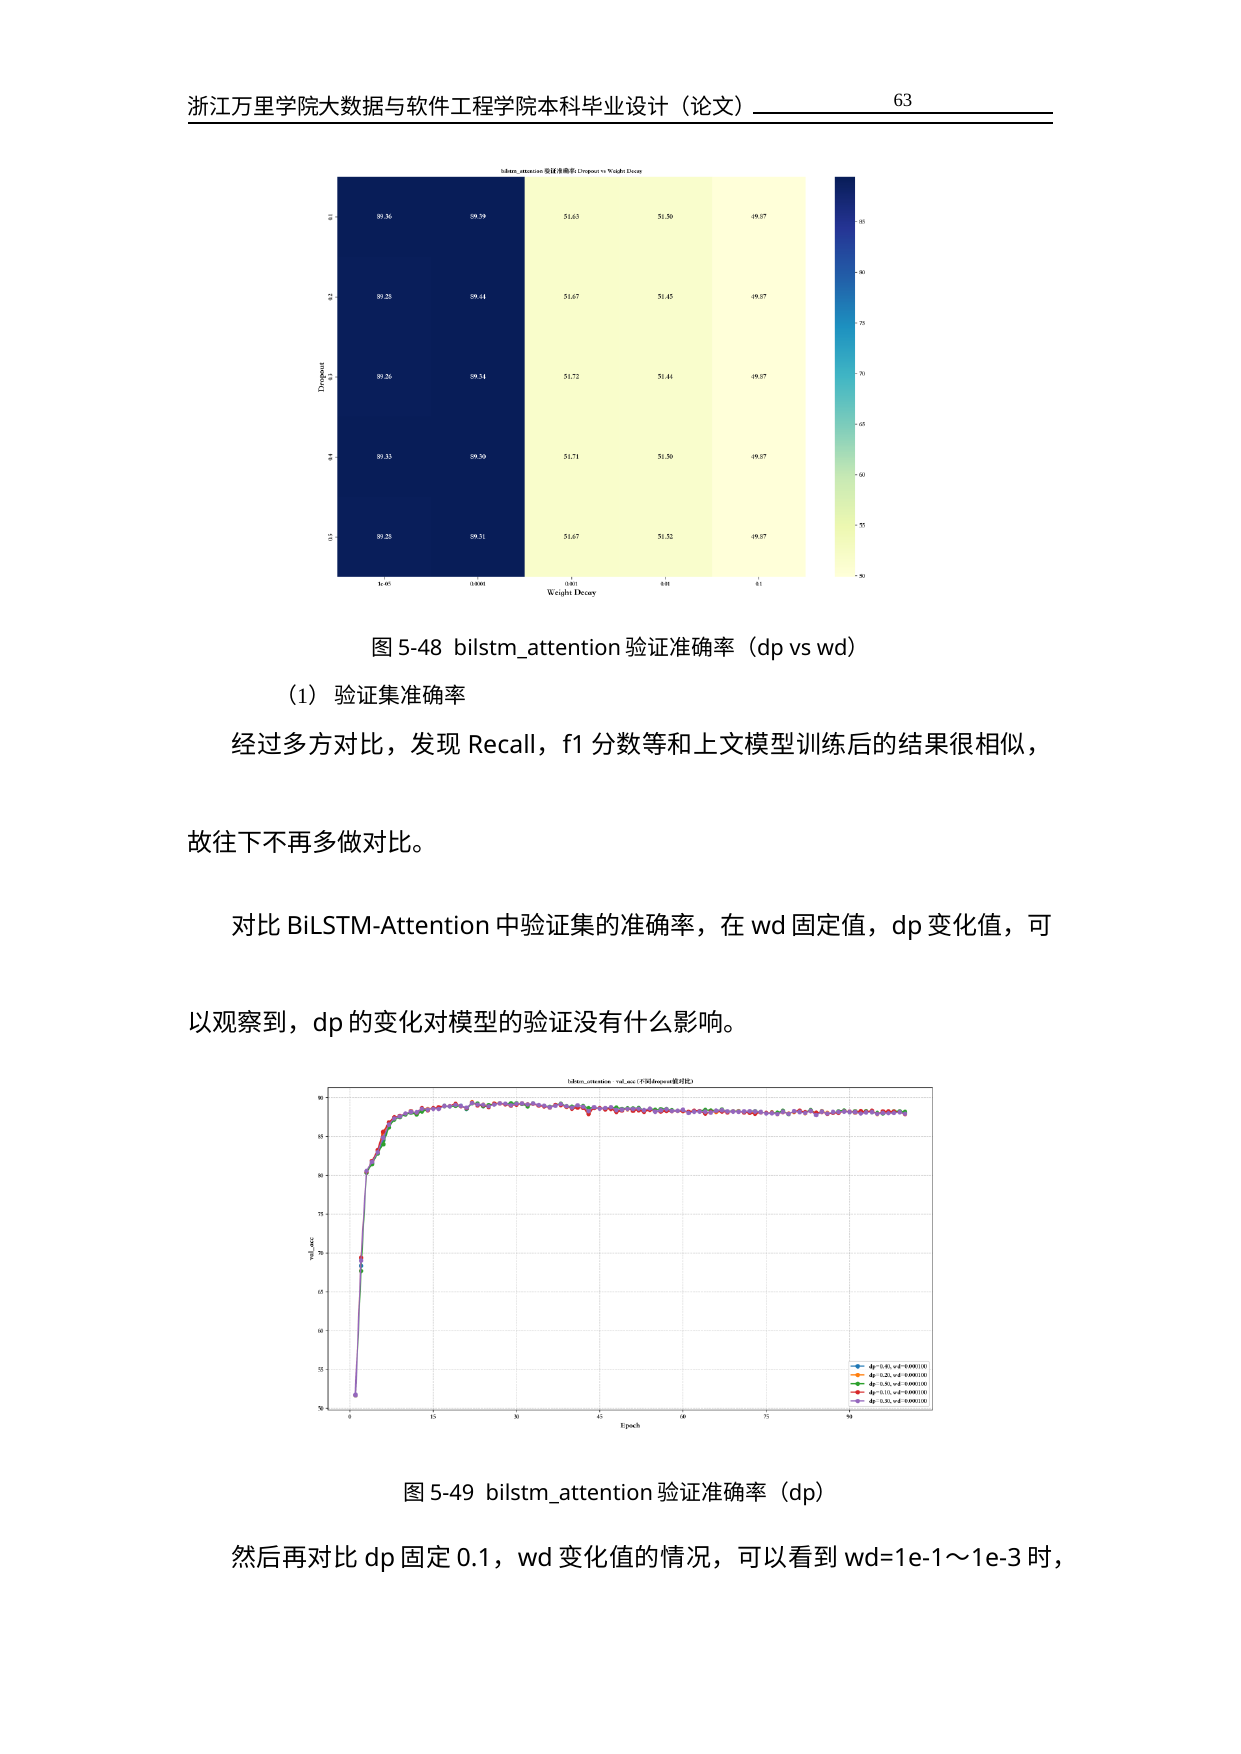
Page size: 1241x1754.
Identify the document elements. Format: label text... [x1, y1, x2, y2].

text 对比BiLSTM-Attention中验证集的准确率，在wd固定值，dp变化值，可以观察到，dp的变化对模型的验证没有什么影响。 [187, 891, 1053, 1053]
picture [311, 162, 929, 603]
picture [301, 1071, 939, 1436]
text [187, 1523, 1053, 1588]
list 验证集准确率 [231, 678, 1053, 710]
text 经过多方对比，发现Recall，f1分数等和上文模型训练后的结果很相似，故往下不再多做对比。 [187, 710, 1053, 873]
